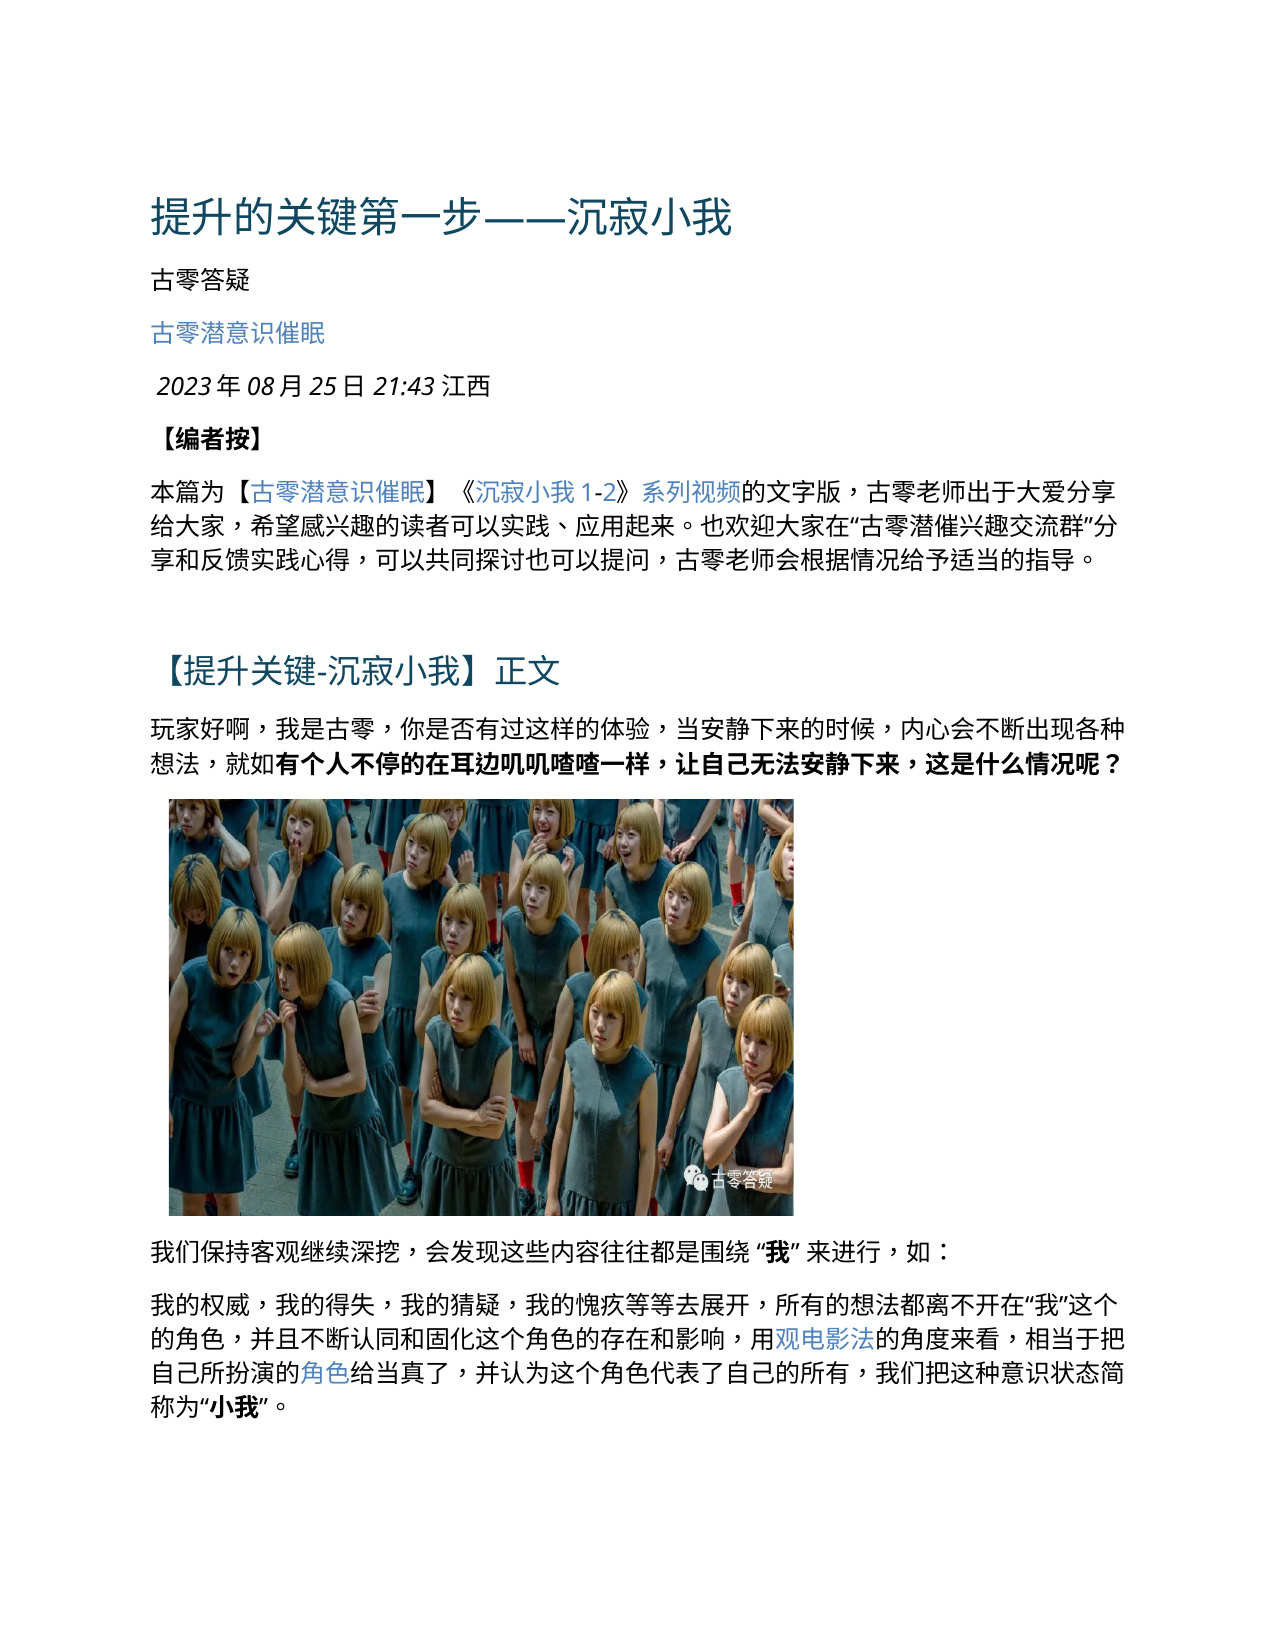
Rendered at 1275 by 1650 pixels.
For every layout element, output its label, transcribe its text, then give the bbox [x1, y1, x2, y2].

text 我们保持客观继续深挖，会发现这些内容往往都是围绕 “我” 来进行，如： [150, 1234, 1125, 1268]
text 2023年08月25日 21:43 江西 [150, 369, 1125, 403]
picture [168, 799, 794, 1216]
text 【编者按】 [150, 421, 1125, 456]
picture [393, 799, 399, 807]
text 古零答疑 [150, 263, 1125, 297]
text 古零潜意识催眠 [150, 316, 1125, 350]
text 玩家好啊，我是古零，你是否有过这样的体验，当安静下来的时候，内心会不断出现各种想法，就如有个人不停的在耳边叽叽喳喳一样，让自己无法安静下来，这是什么情况呢？ [150, 712, 1125, 780]
subtitle 提升的关键第一步——沉寂小我 [150, 187, 1125, 244]
picture [578, 821, 586, 830]
subtitle 【提升关键-沉寂小我】正文 [150, 648, 1125, 693]
text 我的权威，我的得失，我的猜疑，我的愧疚等等去展开，所有的想法都离不开在“我”这个的角色，并且不断认同和固化这个角色的存在和影响，用观电影法的角度来看，相当于把自己所扮演的角色给当真了，并认为这个角色代表了自己的所有，我们把这种意识状态简称为“小我”。 [150, 1287, 1125, 1423]
text 本篇为【古零潜意识催眠】《沉寂小我1-2》系列视频的文字版，古零老师出于大爱分享给大家，希望感兴趣的读者可以实践、应用起来。也欢迎大家在“古零潜催兴趣交流群”分享和反馈实践心得，可以共同探讨也可以提问，古零老师会根据情况给予适当的指导。 [150, 474, 1125, 576]
